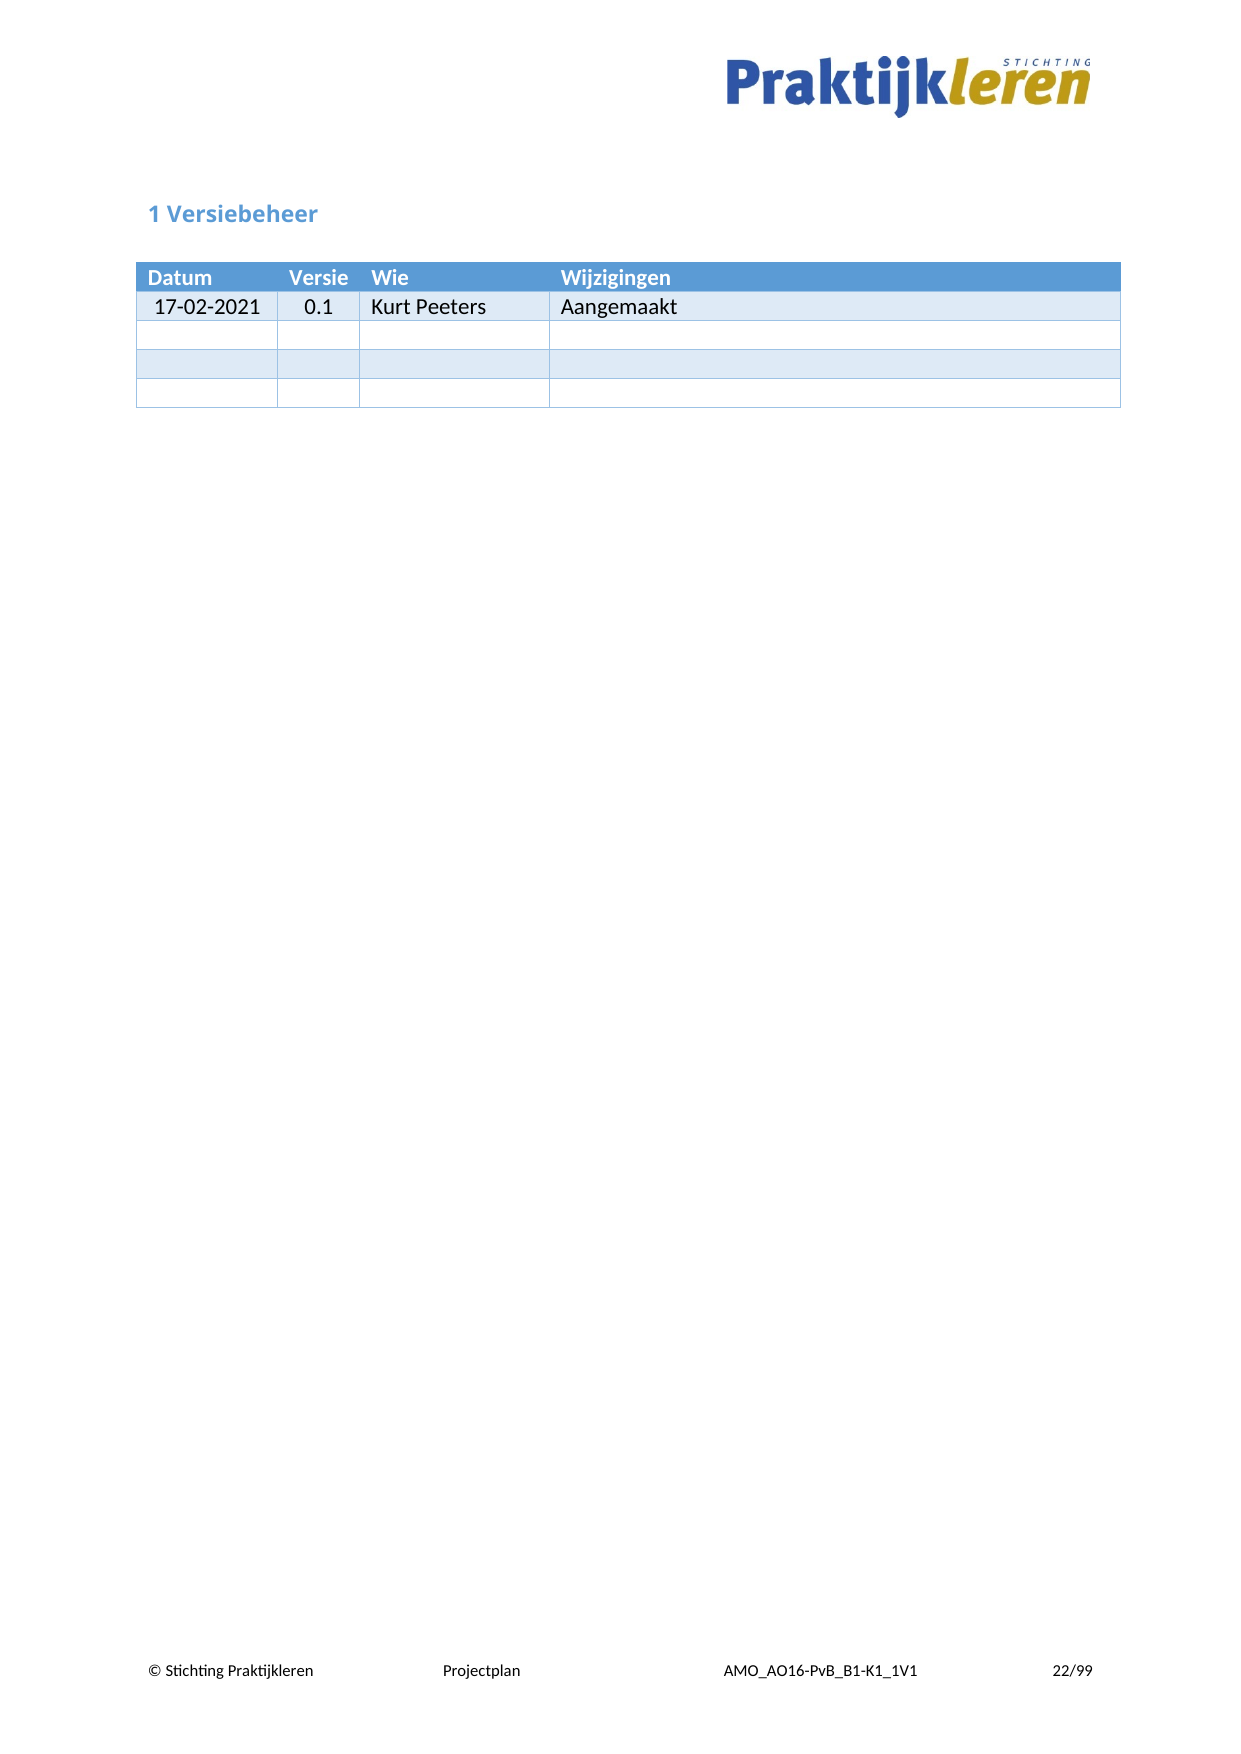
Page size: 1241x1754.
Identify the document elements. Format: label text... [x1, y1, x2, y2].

picture [727, 56, 1090, 118]
table_cell [278, 321, 359, 349]
table_cell 0.1 [278, 292, 359, 320]
table_header Versie [278, 263, 359, 291]
table_cell [550, 379, 1120, 407]
table_cell Kurt Peeters [360, 292, 549, 320]
table_cell [137, 321, 277, 349]
table_cell [137, 350, 277, 378]
table_cell [278, 379, 359, 407]
table_cell [360, 350, 549, 378]
table_cell 17-02-2021 [137, 292, 277, 320]
table_header Wie [360, 263, 549, 291]
table_header Wijzigingen [550, 263, 1120, 291]
table_cell [360, 321, 549, 349]
table_cell [278, 350, 359, 378]
table_cell [137, 379, 277, 407]
table_cell [360, 379, 549, 407]
subtitle 1 Versiebeheer [148, 198, 1093, 229]
table_cell [550, 350, 1120, 378]
table_cell [550, 321, 1120, 349]
table_cell Aangemaakt [550, 292, 1120, 320]
table_header Datum [137, 263, 277, 291]
